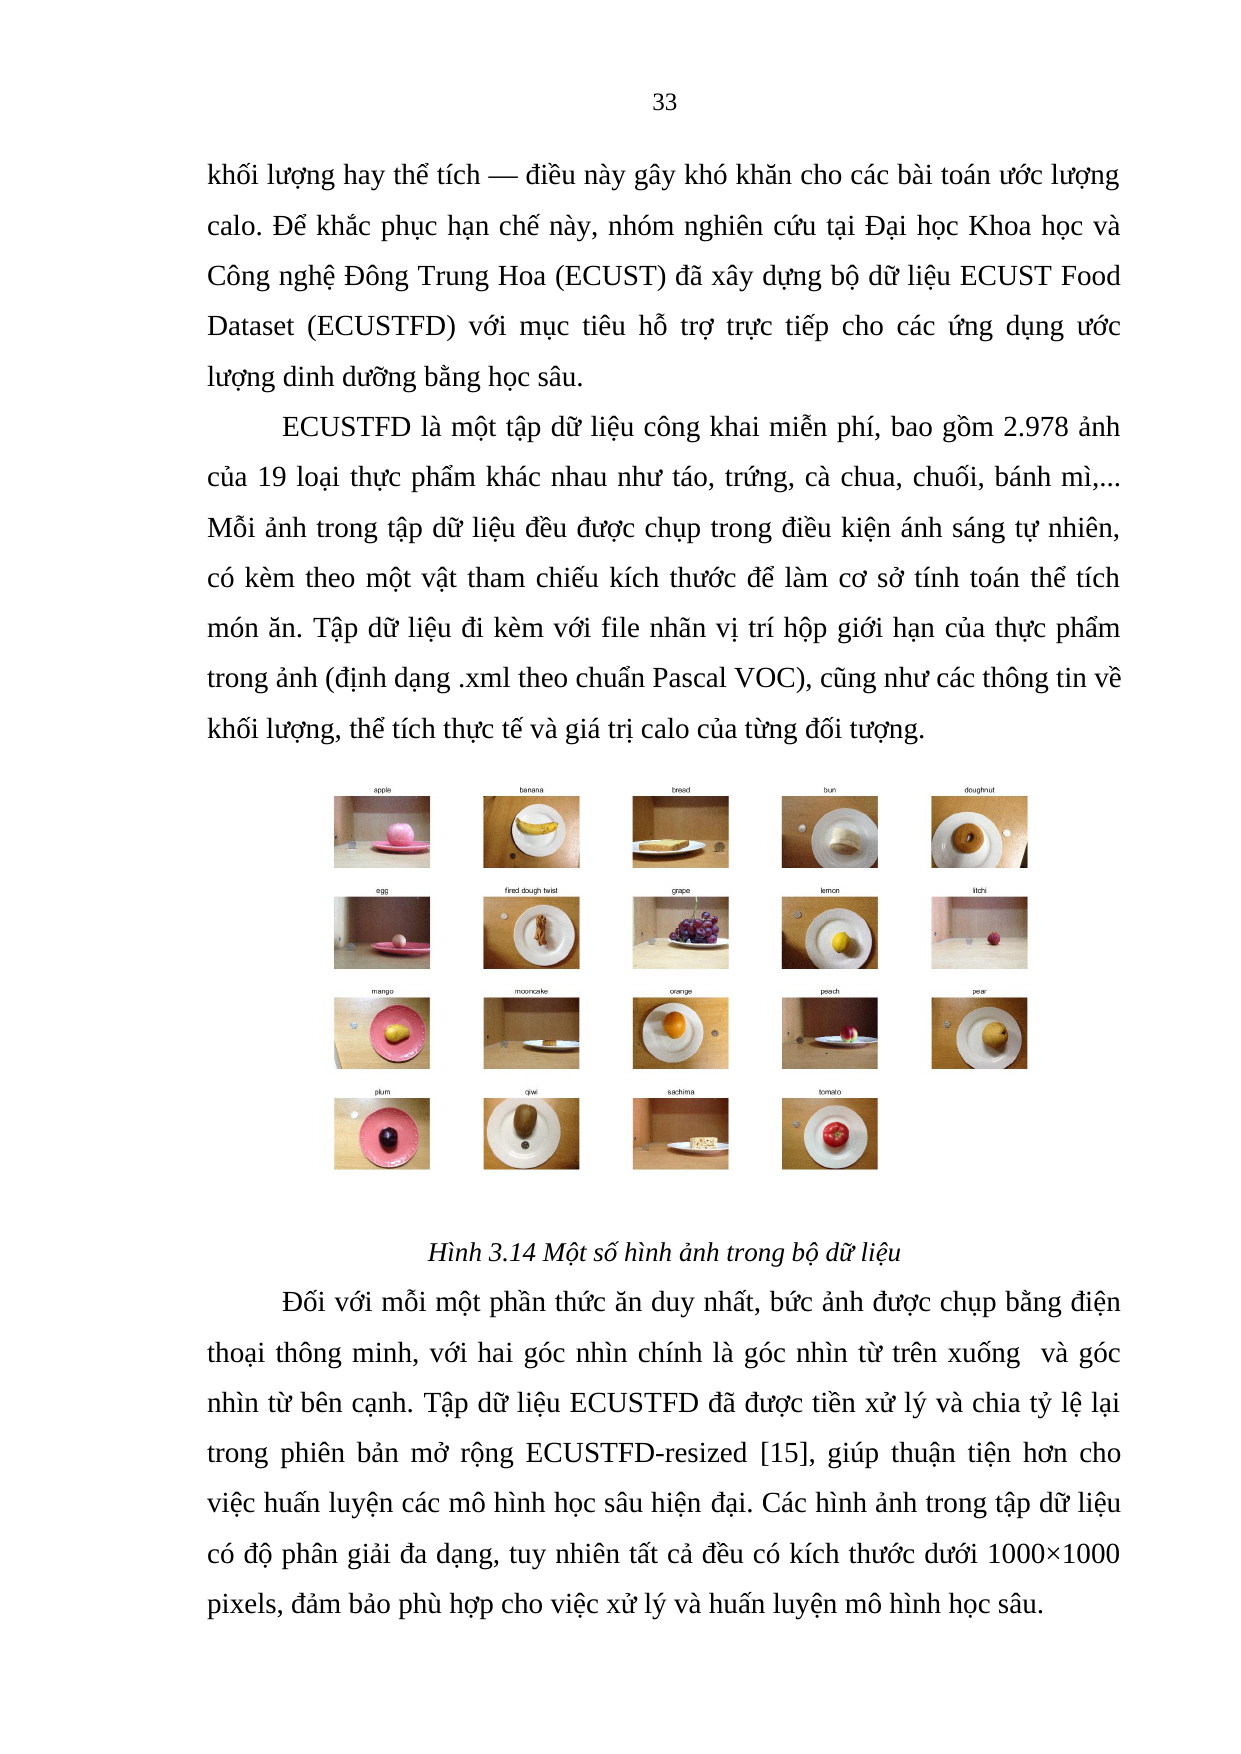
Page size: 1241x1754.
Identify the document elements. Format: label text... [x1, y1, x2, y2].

text Đối với mỗi một phần thức ăn duy nhất, bức ảnh được chụp bằng điện thoại thông minh, với hai góc nhìn chính là góc nhìn từ trên xuống và góc nhìn từ bên cạnh. Tập dữ liệu ECUSTFD đã được tiền xử lý và chia tỷ lệ lại trong phiên bản mở rộng ECUSTFD-resized , giúp thuận tiện hơn cho việc huấn luyện các mô hình học sâu hiện đại. Các hình ảnh trong tập dữ liệu có độ phân giải đa dạng, tuy nhiên tất cả đều có kích thước dưới 1000×1000 pixels, đảm bảo phù hợp cho việc xử lý và huấn luyện mô hình học sâu. [207, 1284, 1122, 1620]
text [207, 157, 1122, 392]
text ECUSTFD là một tập dữ liệu công khai miễn phí, bao gồm 2.978 ảnh của 19 loại thực phẩm khác nhau như táo, trứng, cà chua, chuối, bánh mì,... Mỗi ảnh trong tập dữ liệu đều được chụp trong điều kiện ánh sáng tự nhiên, có kèm theo một vật tham chiếu kích thước để làm cơ sở tính toán thể tích món ăn. Tập dữ liệu đi kèm với file nhãn vị trí hộp giới hạn của thực phẩm trong ảnh (định dạng .xml theo chuẩn Pascal VOC), cũng như các thông tin về khối lượng, thể tích thực tế và giá trị calo của từng đối tượng. [207, 409, 1122, 744]
picture [206, 761, 1123, 1220]
